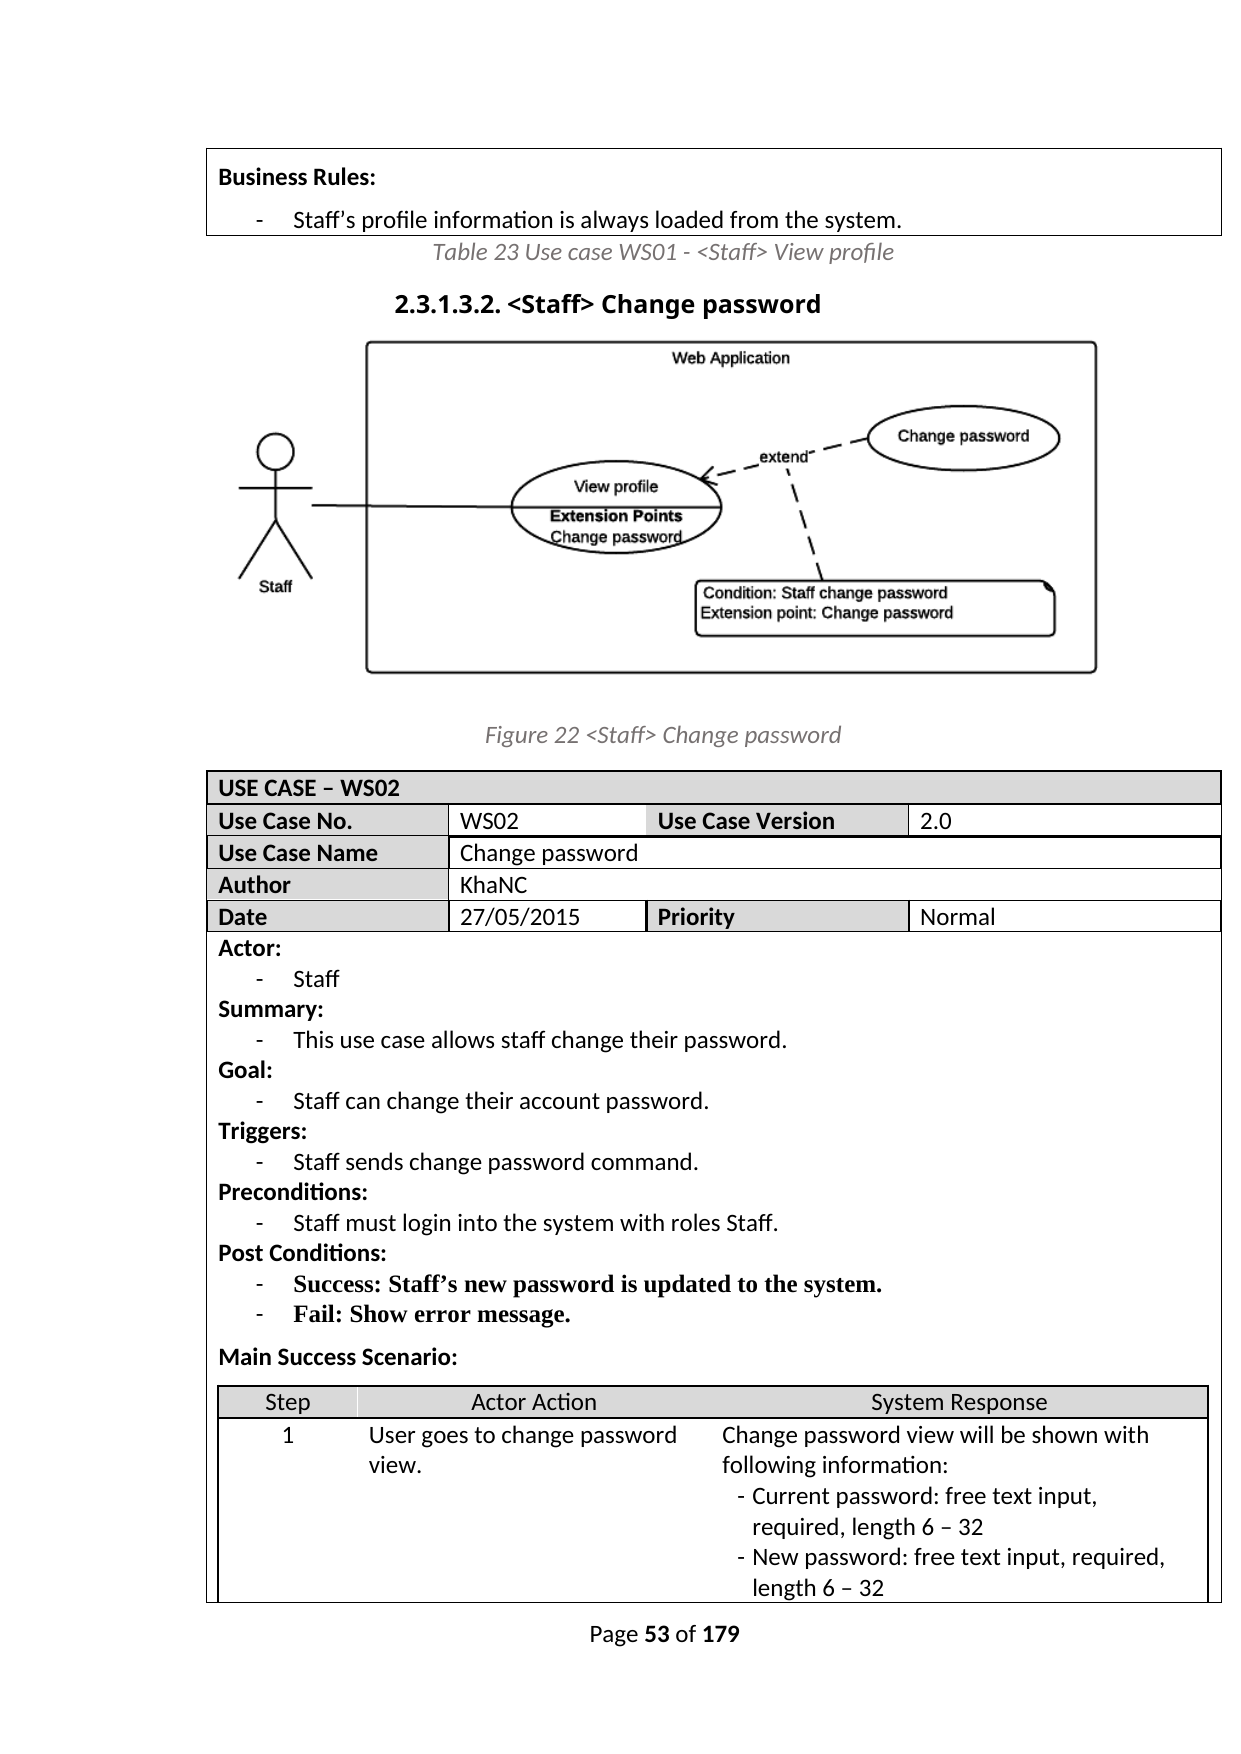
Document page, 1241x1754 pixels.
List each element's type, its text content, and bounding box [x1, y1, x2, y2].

text Table Use case WS01 - <Staff> View profile [207, 236, 1122, 266]
table_cell Priority [648, 901, 908, 931]
table_cell Date [208, 901, 448, 931]
table_cell Use Case Name [208, 836, 448, 868]
subtitle <Staff> Change password [394, 287, 1122, 321]
table_cell WS02 [449, 805, 646, 835]
table_header USE CASE – WS02 [208, 772, 1220, 803]
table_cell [207, 932, 1221, 1602]
table_cell Change password [450, 838, 1220, 868]
text Figure <Staff> Change password [207, 719, 1122, 749]
table_cell Author [207, 869, 448, 899]
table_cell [207, 149, 1221, 235]
table_cell 27/05/2015 [450, 901, 645, 931]
picture [206, 323, 1120, 700]
table_cell Use Case Version [646, 805, 908, 835]
table_cell Use Case No. [207, 805, 448, 835]
table_cell KhaNC [449, 869, 1221, 899]
table_cell Normal [910, 901, 1220, 931]
table_cell 2.0 [909, 805, 1221, 835]
